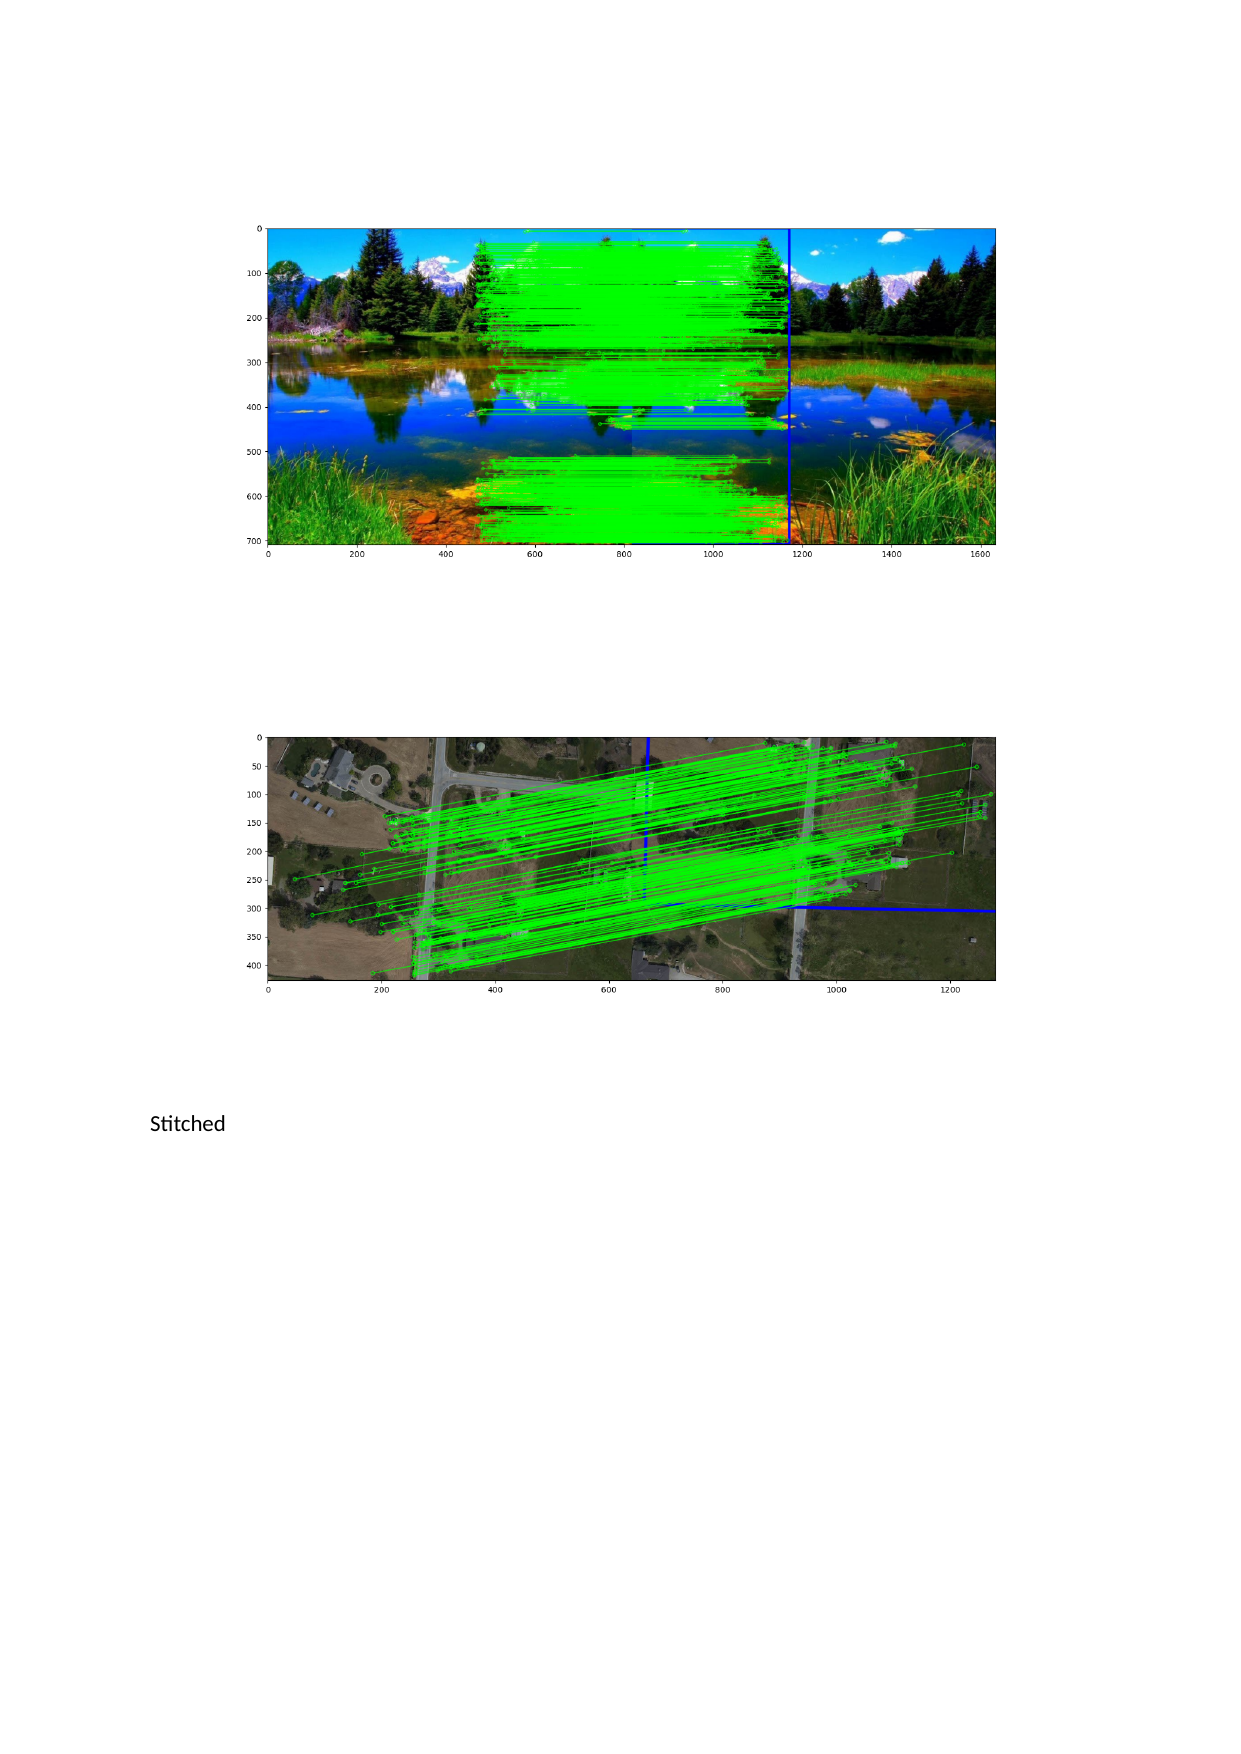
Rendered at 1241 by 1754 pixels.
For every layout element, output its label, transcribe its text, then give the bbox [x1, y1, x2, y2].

text Stitched [150, 1109, 1090, 1137]
picture [150, 150, 1088, 619]
picture [150, 621, 1088, 1091]
